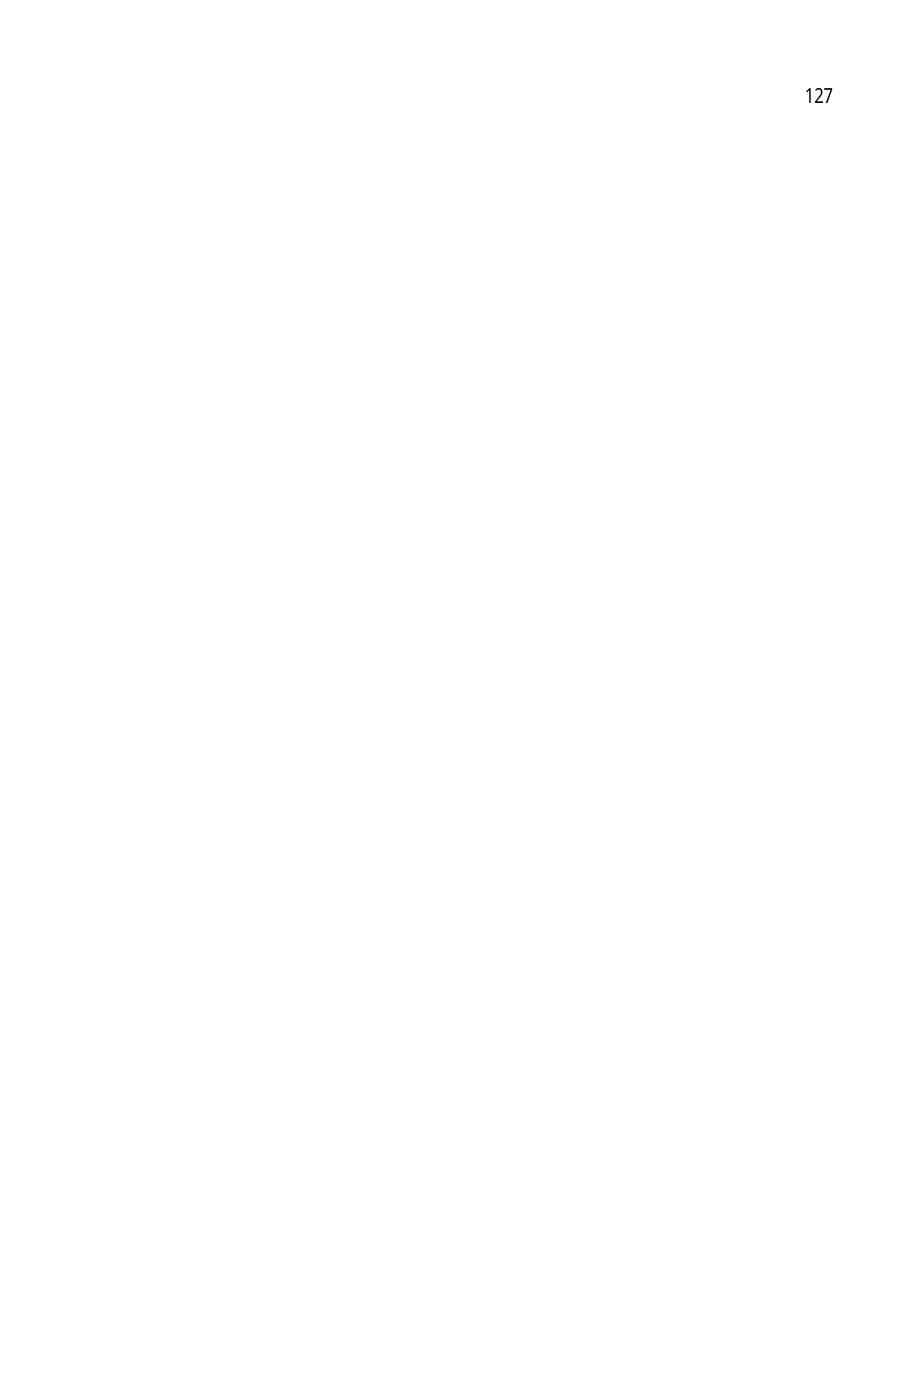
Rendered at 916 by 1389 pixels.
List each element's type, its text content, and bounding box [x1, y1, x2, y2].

subtitle 127 [140, 81, 833, 110]
